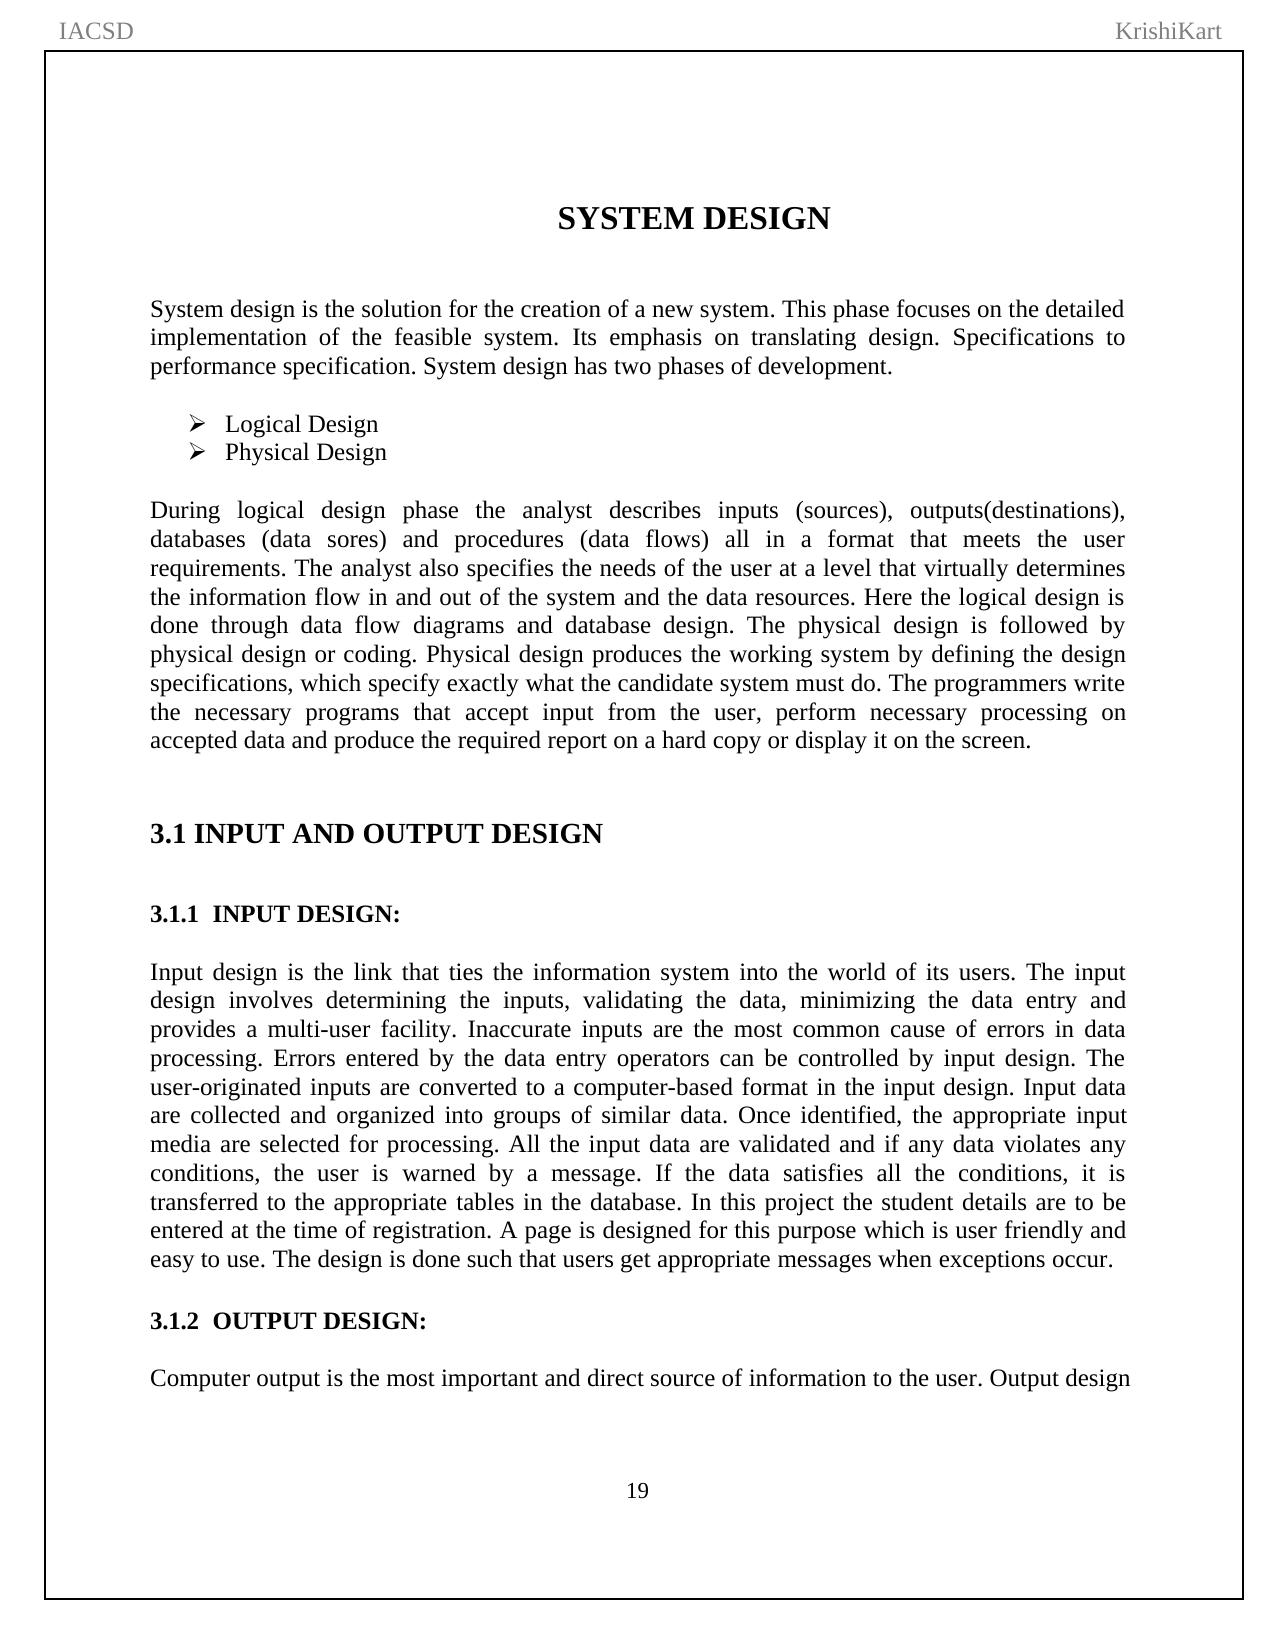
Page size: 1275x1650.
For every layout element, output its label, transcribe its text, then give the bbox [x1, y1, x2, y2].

text Input design is the link that ties the information system into the world of its users. The input design involves determining the inputs, validating the data, minimizing the data entry and provides a multi-user facility. Inaccurate inputs are the most common cause of errors in data processing. Errors entered by the data entry operators can be controlled by input design. The user-originated inputs are converted to a computer-based format in the input design. Input data are collected and organized into groups of similar data. Once identified, the appropriate input media are selected for processing. All the input data are validated and if any data violates any conditions, the user is warned by a message. If the data satisfies all the conditions, it is transferred to the appropriate tables in the database. In this project the student details are to be entered at the time of registration. A page is designed for this purpose which is user friendly and easy to use. The design is done such that users get appropriate messages when exceptions occur. [150, 957, 1127, 1273]
subtitle INPUT AND OUTPUT DESIGN [150, 816, 1242, 850]
list Physical Design [187, 437, 1242, 466]
text Computer output is the most important and direct source of information to the user. Output design [150, 1363, 1242, 1392]
text During logical design phase the analyst describes inputs (sources), outputs(destinations), databases (data sores) and procedures (data flows) all in a format that meets the user requirements. The analyst also specifies the needs of the user at a level that virtually determines the information flow in and out of the system and the data resources. Here the logical design is done through data flow diagrams and database design. The physical design is followed by physical design or coding. Physical design produces the working system by defining the design specifications, which specify exactly what the candidate system must do. The programmers write the necessary programs that accept input from the user, perform necessary processing on accepted data and produce the required report on a hard copy or display it on the screen. [150, 495, 1126, 754]
subtitle SYSTEM DESIGN [231, 198, 1157, 236]
list Logical Design [187, 409, 1242, 437]
text System design is the solution for the creation of a new system. This phase focuses on the detailed implementation of the feasible system. Its emphasis on translating design. Specifications to performance specification. System design has two phases of development. [150, 294, 1126, 380]
subtitle OUTPUT DESIGN: [150, 1306, 1242, 1334]
subtitle INPUT DESIGN: [150, 899, 1242, 928]
